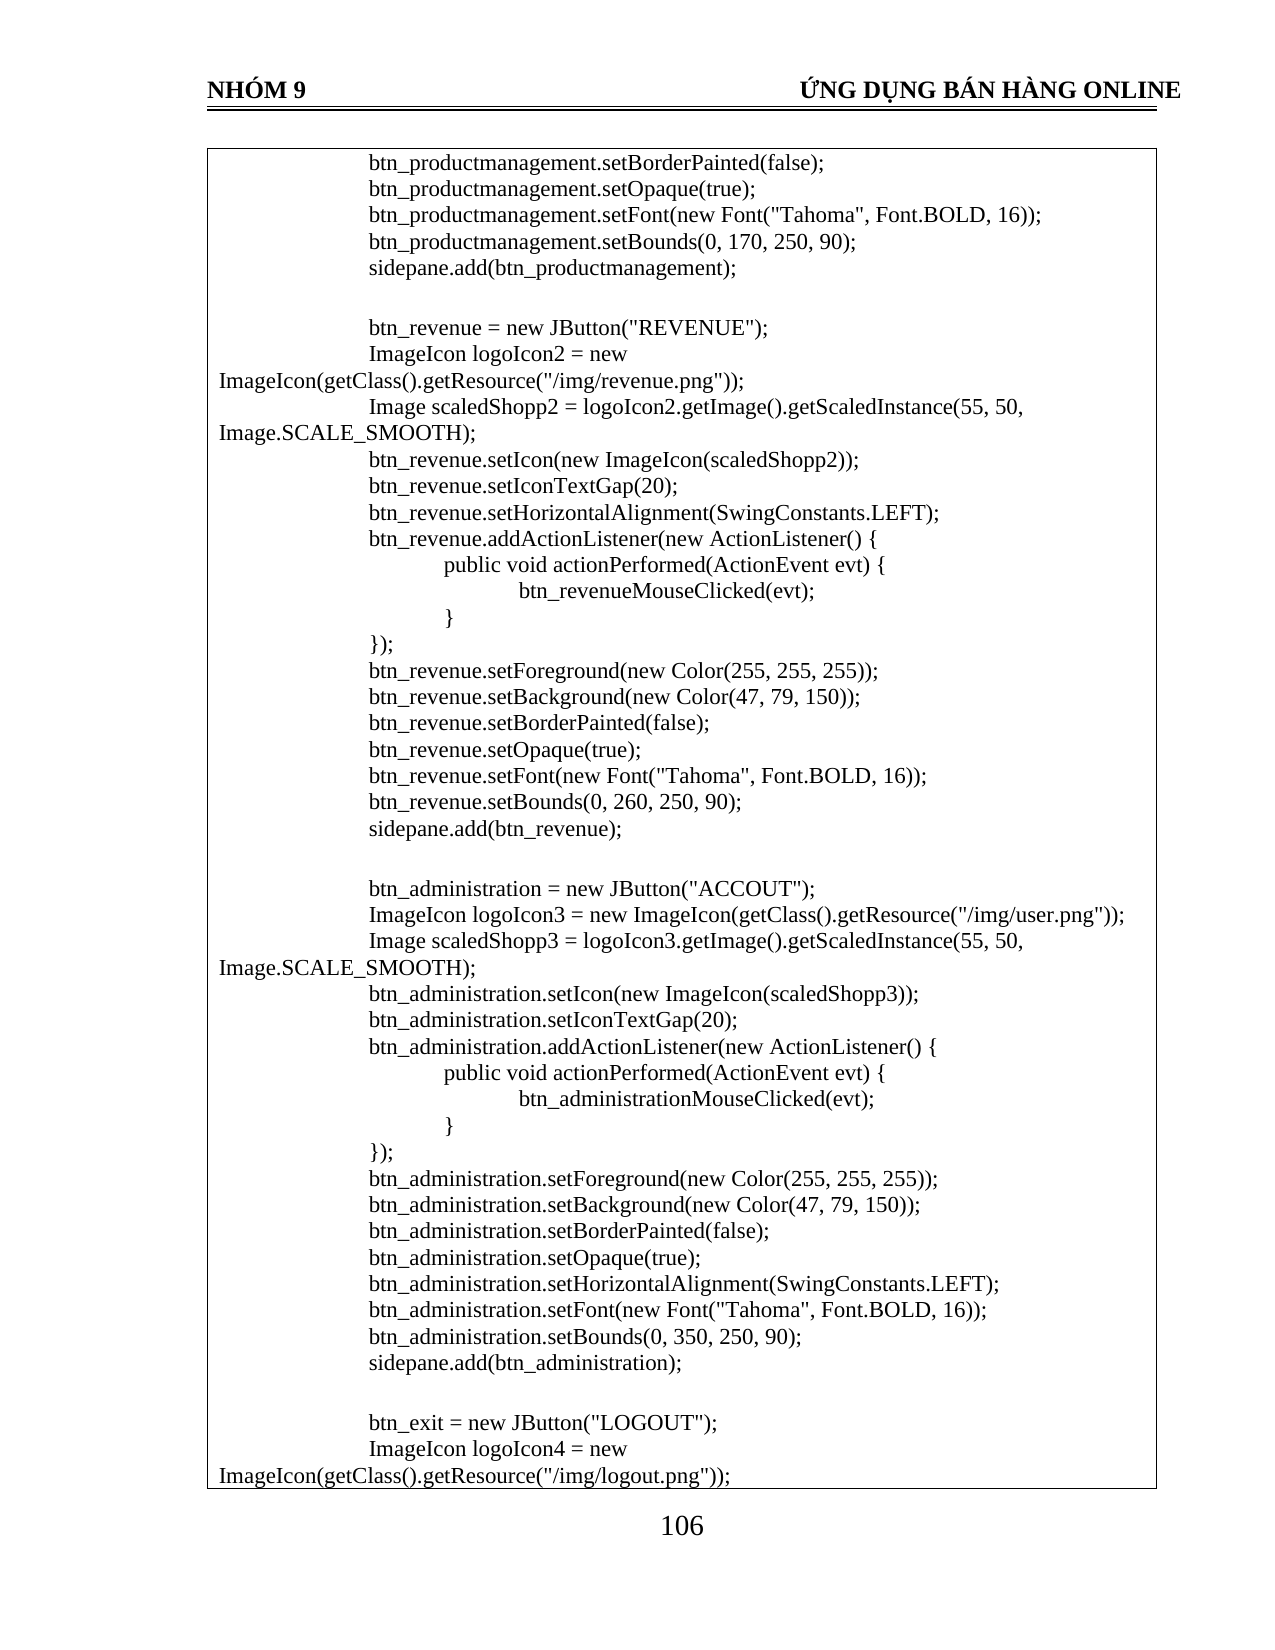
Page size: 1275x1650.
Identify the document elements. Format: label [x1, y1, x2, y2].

table_header [208, 149, 1156, 1488]
